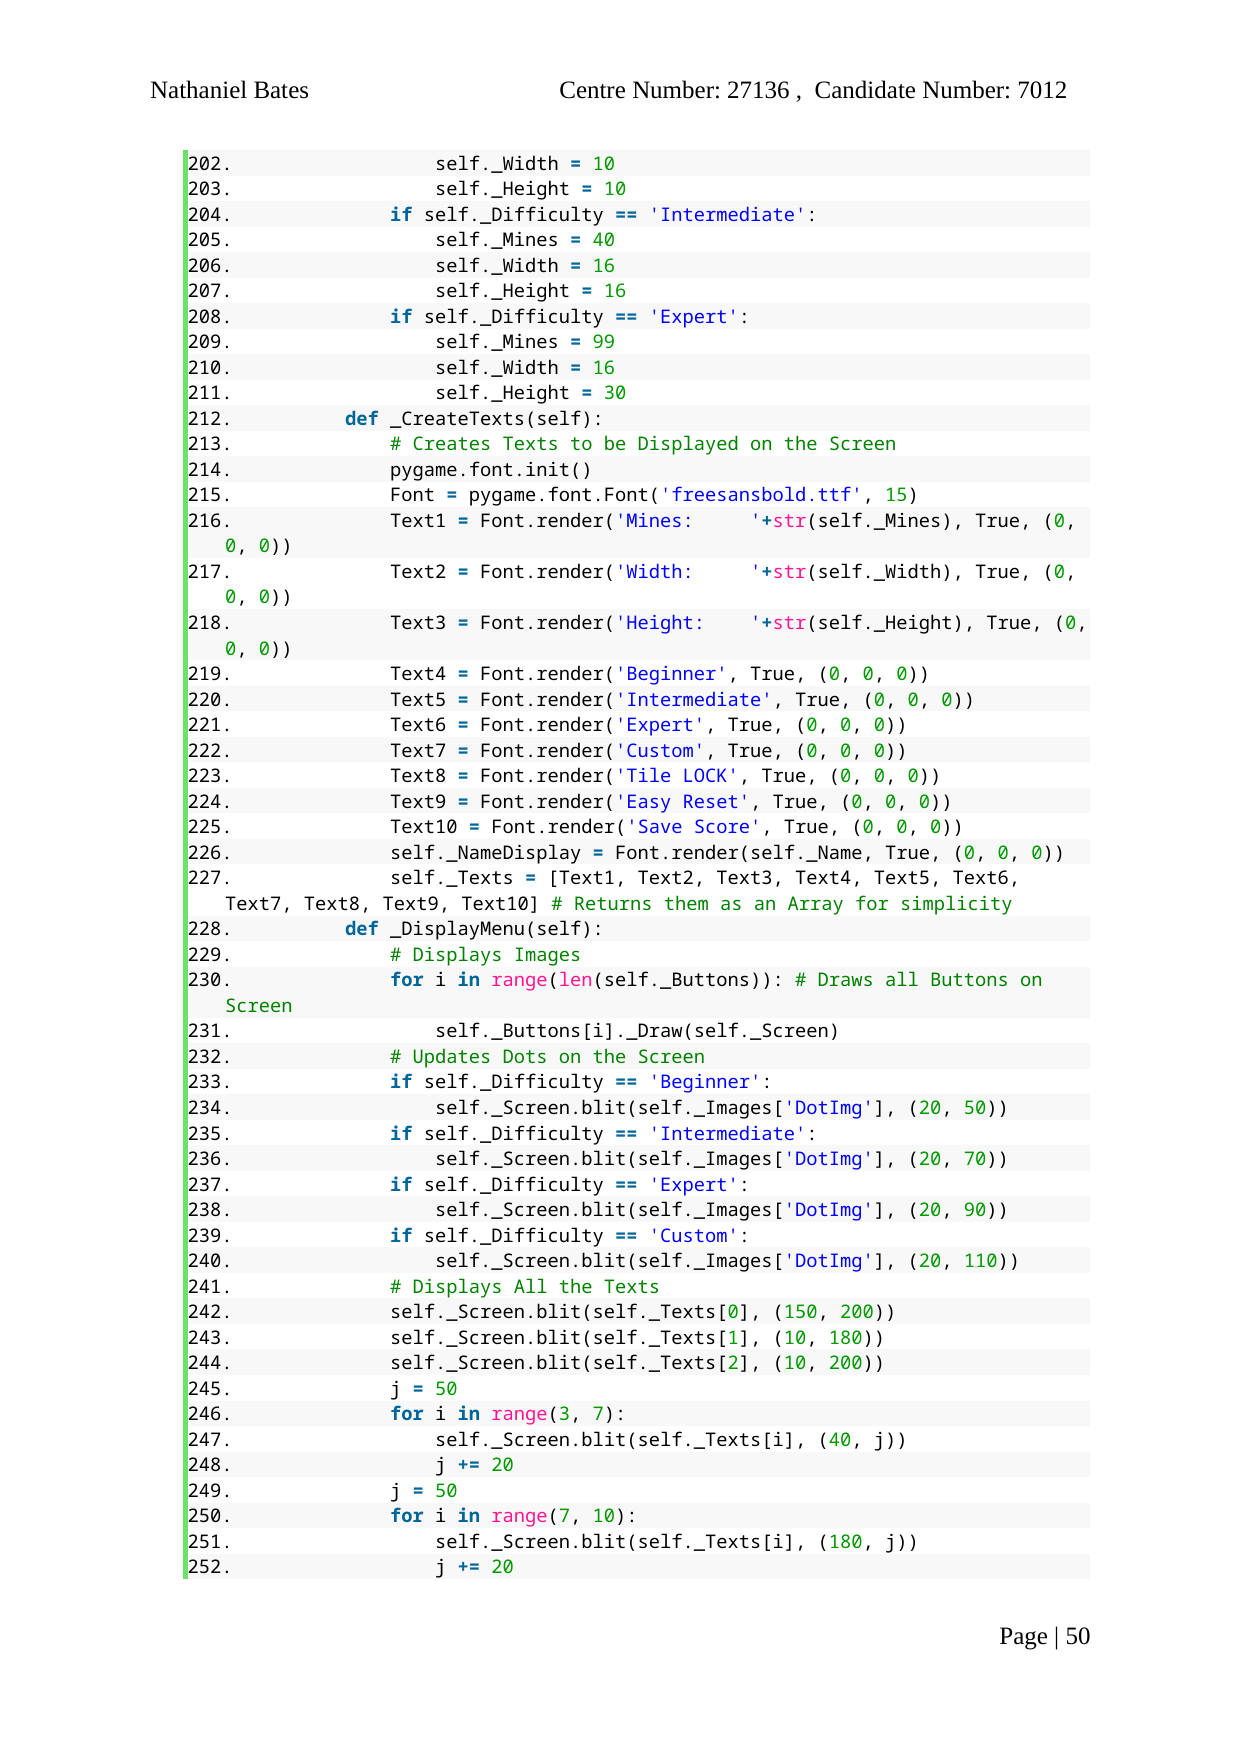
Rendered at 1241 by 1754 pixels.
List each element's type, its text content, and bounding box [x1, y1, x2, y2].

list def _CreateTexts(self): [188, 405, 1090, 431]
list if self._Difficulty == 'Beginner': [188, 1069, 1090, 1094]
list if self._Difficulty == 'Expert': [188, 303, 1090, 329]
list Text8 = Font.render('Tile LOCK', True, (0, 0, 0)) [188, 762, 1090, 788]
list self._Screen.blit(self._Images['DotImg'], (20, 110)) [188, 1247, 1090, 1273]
list for i in range(7, 10): [188, 1503, 1090, 1528]
list pygame.font.init() [188, 456, 1090, 482]
list self._NameDisplay = Font.render(self._Name, True, (0, 0, 0)) [188, 839, 1090, 864]
list self._Buttons[i]._Draw(self._Screen) [188, 1018, 1090, 1043]
list Text10 = Font.render('Save Score', True, (0, 0, 0)) [188, 813, 1090, 839]
list self._Screen.blit(self._Texts[i], (40, j)) [188, 1426, 1090, 1452]
list if self._Difficulty == 'Expert': [188, 1171, 1090, 1196]
list Text1 = Font.render('Mines: '+str(self._Mines), True, (0, 0, 0)) [188, 507, 1090, 558]
list def _DisplayMenu(self): [188, 916, 1090, 941]
list self._Screen.blit(self._Images['DotImg'], (20, 70)) [188, 1145, 1090, 1171]
list self._Height = 16 [188, 278, 1090, 303]
list self._Screen.blit(self._Images['DotImg'], (20, 90)) [188, 1196, 1090, 1222]
list self._Screen.blit(self._Images['DotImg'], (20, 50)) [188, 1094, 1090, 1120]
list self._Mines = 40 [188, 227, 1090, 252]
list self._Width = 16 [188, 354, 1090, 380]
list Text2 = Font.render('Width: '+str(self._Width), True, (0, 0, 0)) [188, 558, 1090, 609]
list Text4 = Font.render('Beginner', True, (0, 0, 0)) [188, 660, 1090, 686]
list if self._Difficulty == 'Custom': [188, 1222, 1090, 1247]
list Text9 = Font.render('Easy Reset', True, (0, 0, 0)) [188, 788, 1090, 813]
list self._Height = 30 [188, 380, 1090, 405]
list j += 20 [188, 1452, 1090, 1477]
list if self._Difficulty == 'Intermediate': [188, 201, 1090, 227]
list j = 50 [188, 1375, 1090, 1401]
list Text5 = Font.render('Intermediate', True, (0, 0, 0)) [188, 686, 1090, 711]
list Font = pygame.font.Font('freesansbold.ttf', 15) [188, 482, 1090, 507]
list self._Screen.blit(self._Texts[0], (150, 200)) [188, 1298, 1090, 1324]
list j = 50 [188, 1477, 1090, 1503]
list self._Mines = 99 [188, 329, 1090, 354]
list for i in range(3, 7): [188, 1401, 1090, 1426]
list self._Screen.blit(self._Texts[1], (10, 180)) [188, 1324, 1090, 1349]
list self._Height = 10 [188, 176, 1090, 201]
list self._Texts = [Text1, Text2, Text3, Text4, Text5, Text6, Text7, Text8, Text9, Text10] # Returns them as an Array for simplicity [188, 864, 1090, 916]
list Text3 = Font.render('Height: '+str(self._Height), True, (0, 0, 0)) [188, 609, 1090, 660]
list self._Screen.blit(self._Texts[2], (10, 200)) [188, 1349, 1090, 1375]
list Text7 = Font.render('Custom', True, (0, 0, 0)) [188, 737, 1090, 762]
list self._Width = 10 [188, 150, 1090, 176]
list # Updates Dots on the Screen [188, 1043, 1090, 1069]
list self._Width = 16 [188, 252, 1090, 278]
list # Creates Texts to be Displayed on the Screen [188, 431, 1090, 456]
list # Displays All the Texts [188, 1273, 1090, 1298]
list j += 20 [188, 1554, 1090, 1579]
list if self._Difficulty == 'Intermediate': [188, 1120, 1090, 1145]
list # Displays Images [188, 941, 1090, 967]
list for i in range(len(self._Buttons)): # Draws all Buttons on Screen [188, 967, 1090, 1018]
list Text6 = Font.render('Expert', True, (0, 0, 0)) [188, 711, 1090, 737]
list self._Screen.blit(self._Texts[i], (180, j)) [188, 1528, 1090, 1554]
